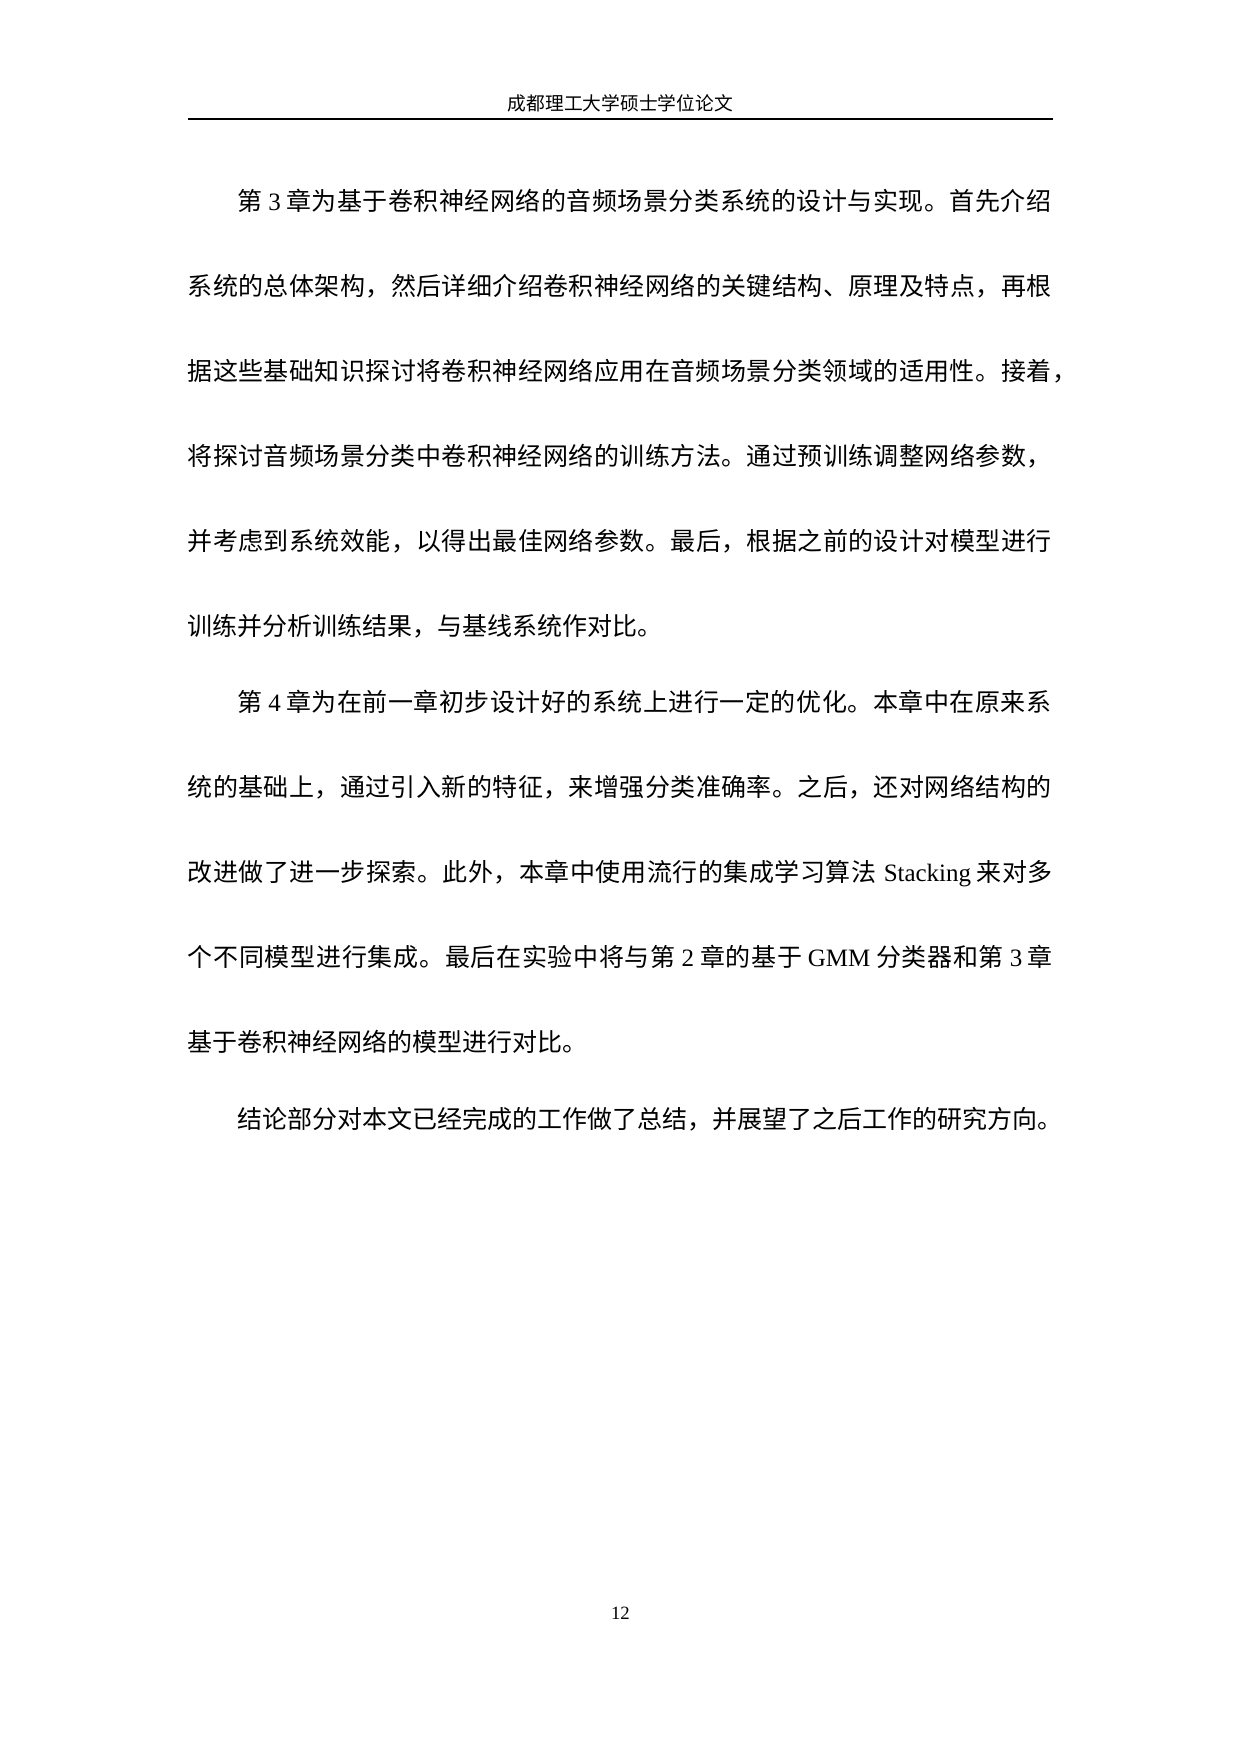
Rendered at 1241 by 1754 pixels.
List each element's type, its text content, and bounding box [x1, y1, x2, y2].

text 第4章为在前一章初步设计好的系统上进行一定的优化。本章中在原来系统的基础上，通过引入新的特征，来增强分类准确率。之后，还对网络结构的改进做了进一步探索。此外，本章中使用流行的集成学习算法Stacking来对多个不同模型进行集成。最后在实验中将与第2章的基于GMM分类器和第3章基于卷积神经网络的模型进行对比。 [187, 667, 1053, 1074]
text 结论部分对本文已经完成的工作做了总结，并展望了之后工作的研究方向。 [187, 1084, 1053, 1152]
text 第3章为基于卷积神经网络的音频场景分类系统的设计与实现。首先介绍系统的总体架构，然后详细介绍卷积神经网络的关键结构、原理及特点，再根据这些基础知识探讨将卷积神经网络应用在音频场景分类领域的适用性。接着，将探讨音频场景分类中卷积神经网络的训练方法。通过预训练调整网络参数，并考虑到系统效能，以得出最佳网络参数。最后，根据之前的设计对模型进行训练并分析训练结果，与基线系统作对比。 [187, 166, 1053, 658]
